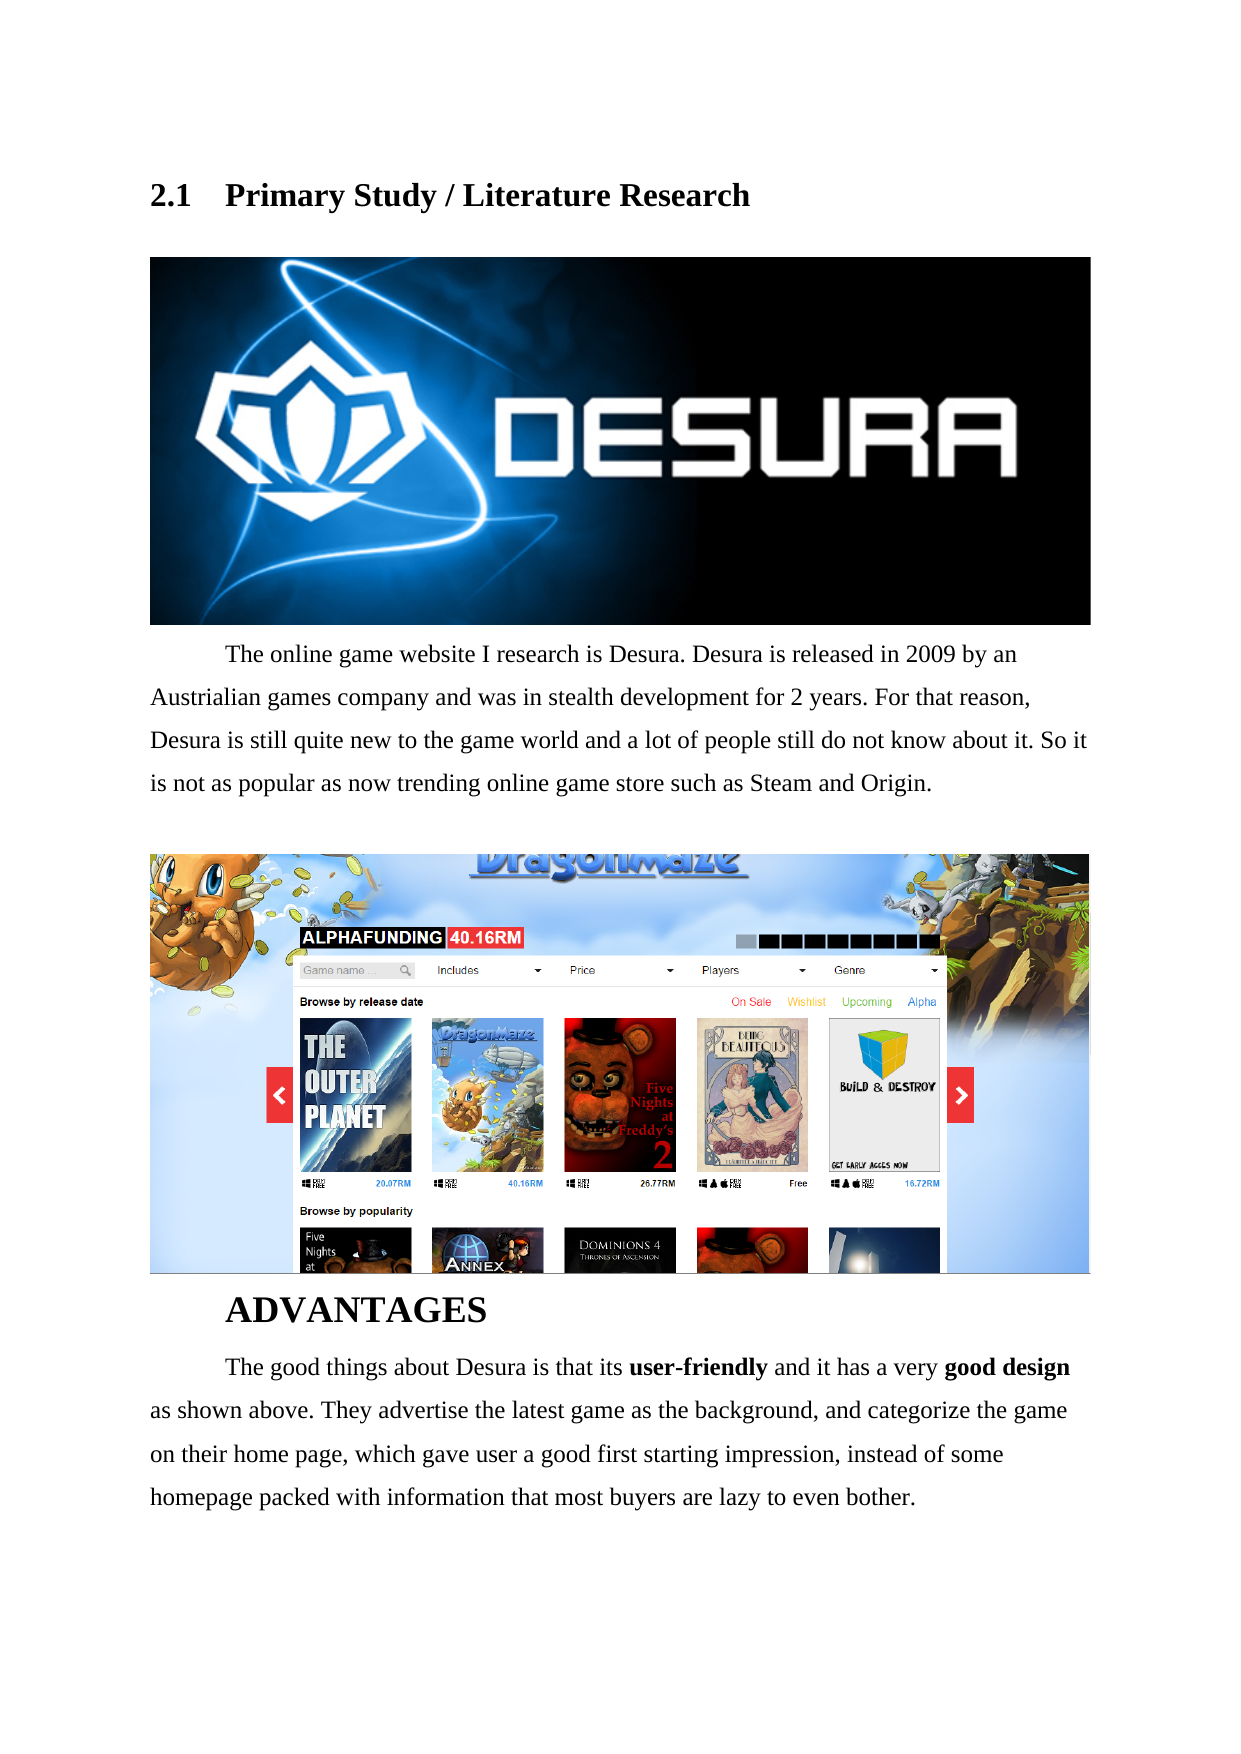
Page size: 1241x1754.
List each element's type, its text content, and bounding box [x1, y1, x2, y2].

picture [150, 257, 1091, 625]
picture [150, 854, 1091, 1274]
text The online game website I research is Desura. Desura is released in 2009 by an Austrialian games company and was in stealth development for 2 years. For that reason, Desura is still quite new to the game world and a lot of people still do not know about it. So it is not as popular as now trending online game store such as Steam and Origin. [150, 639, 1090, 797]
list Primary Study / Literature Research [150, 175, 1090, 213]
text ADVANTAGES [150, 1288, 1090, 1331]
text The good things about Desura is that its user-friendly and it has a very good design as shown above. They advertise the latest game as the background, and categorize the game on their home page, which gave user a good first starting impression, instead of some homepage packed with information that most buyers are lazy to even bother. [150, 1352, 1090, 1511]
